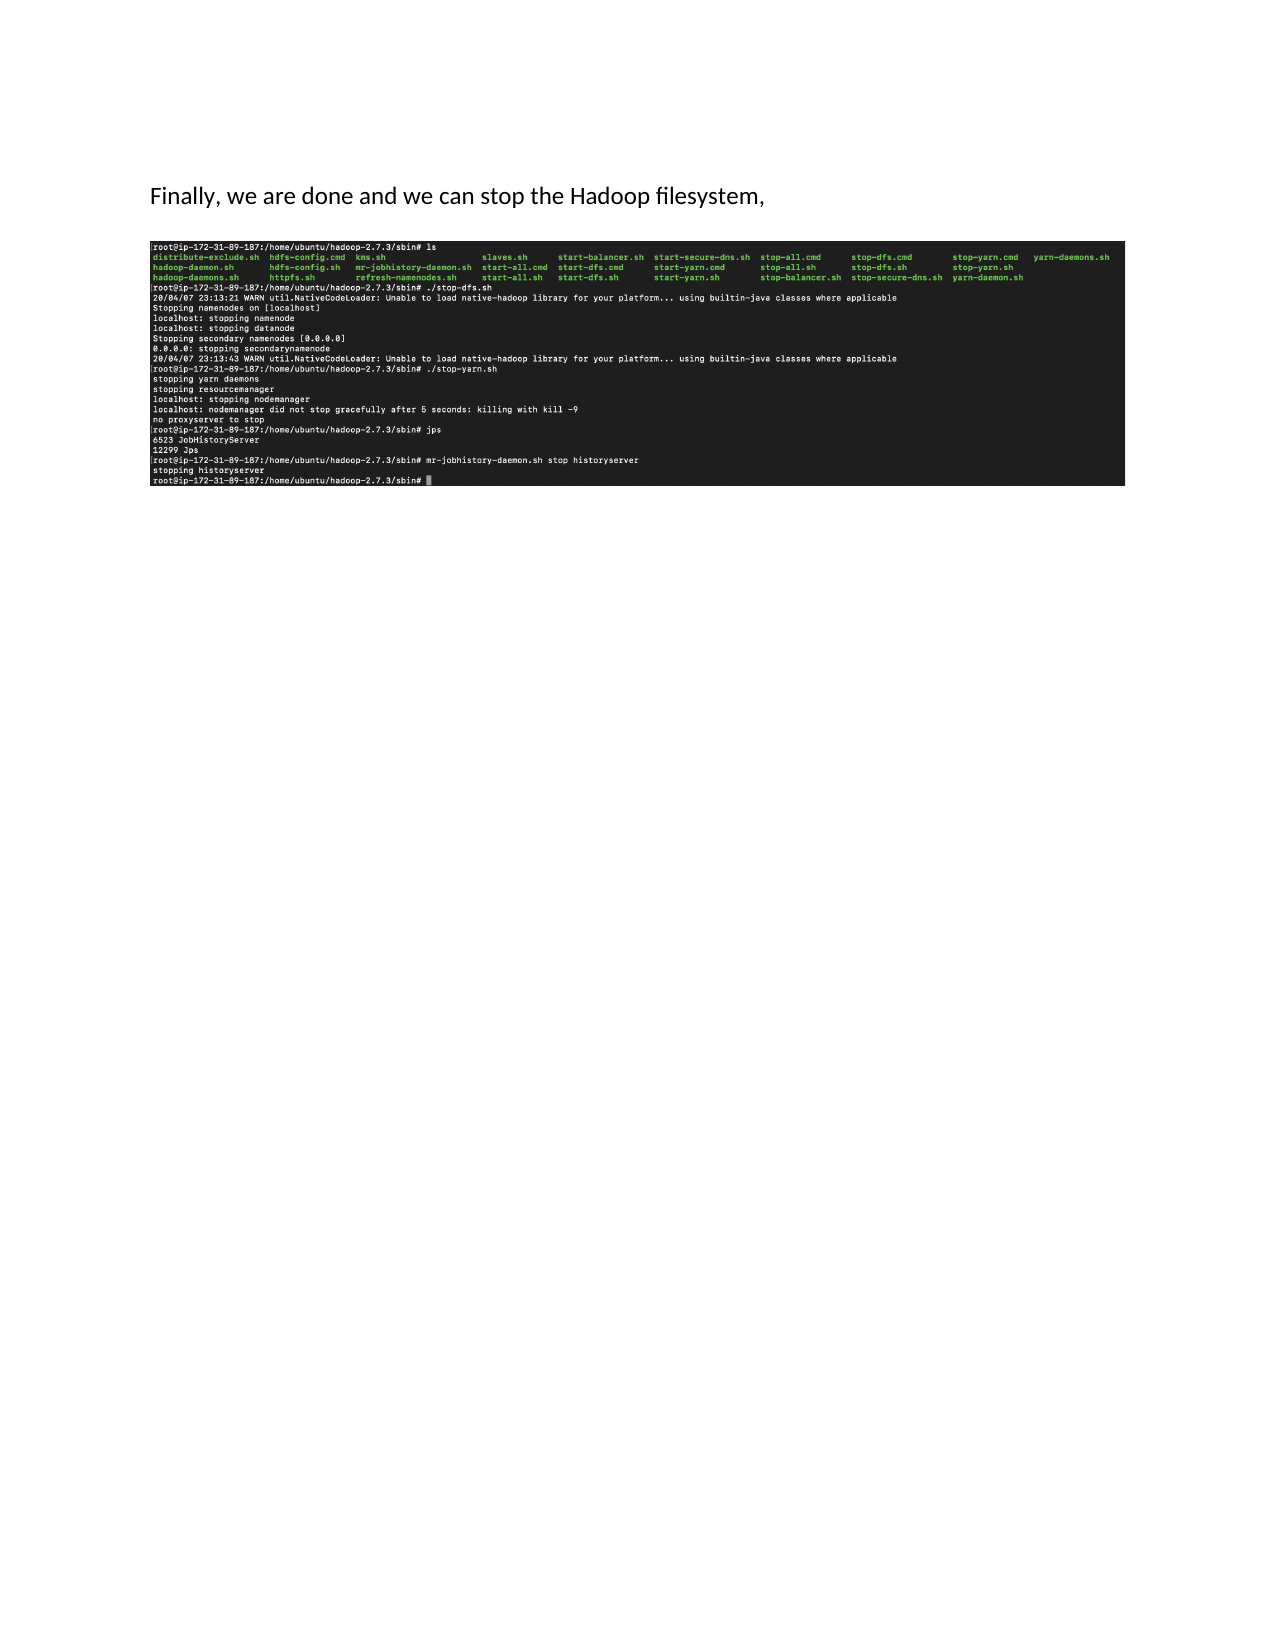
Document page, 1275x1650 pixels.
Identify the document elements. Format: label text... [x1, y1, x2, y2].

text Finally, we are done and we can stop the Hadoop filesystem, [150, 181, 1125, 211]
picture [150, 241, 1125, 486]
